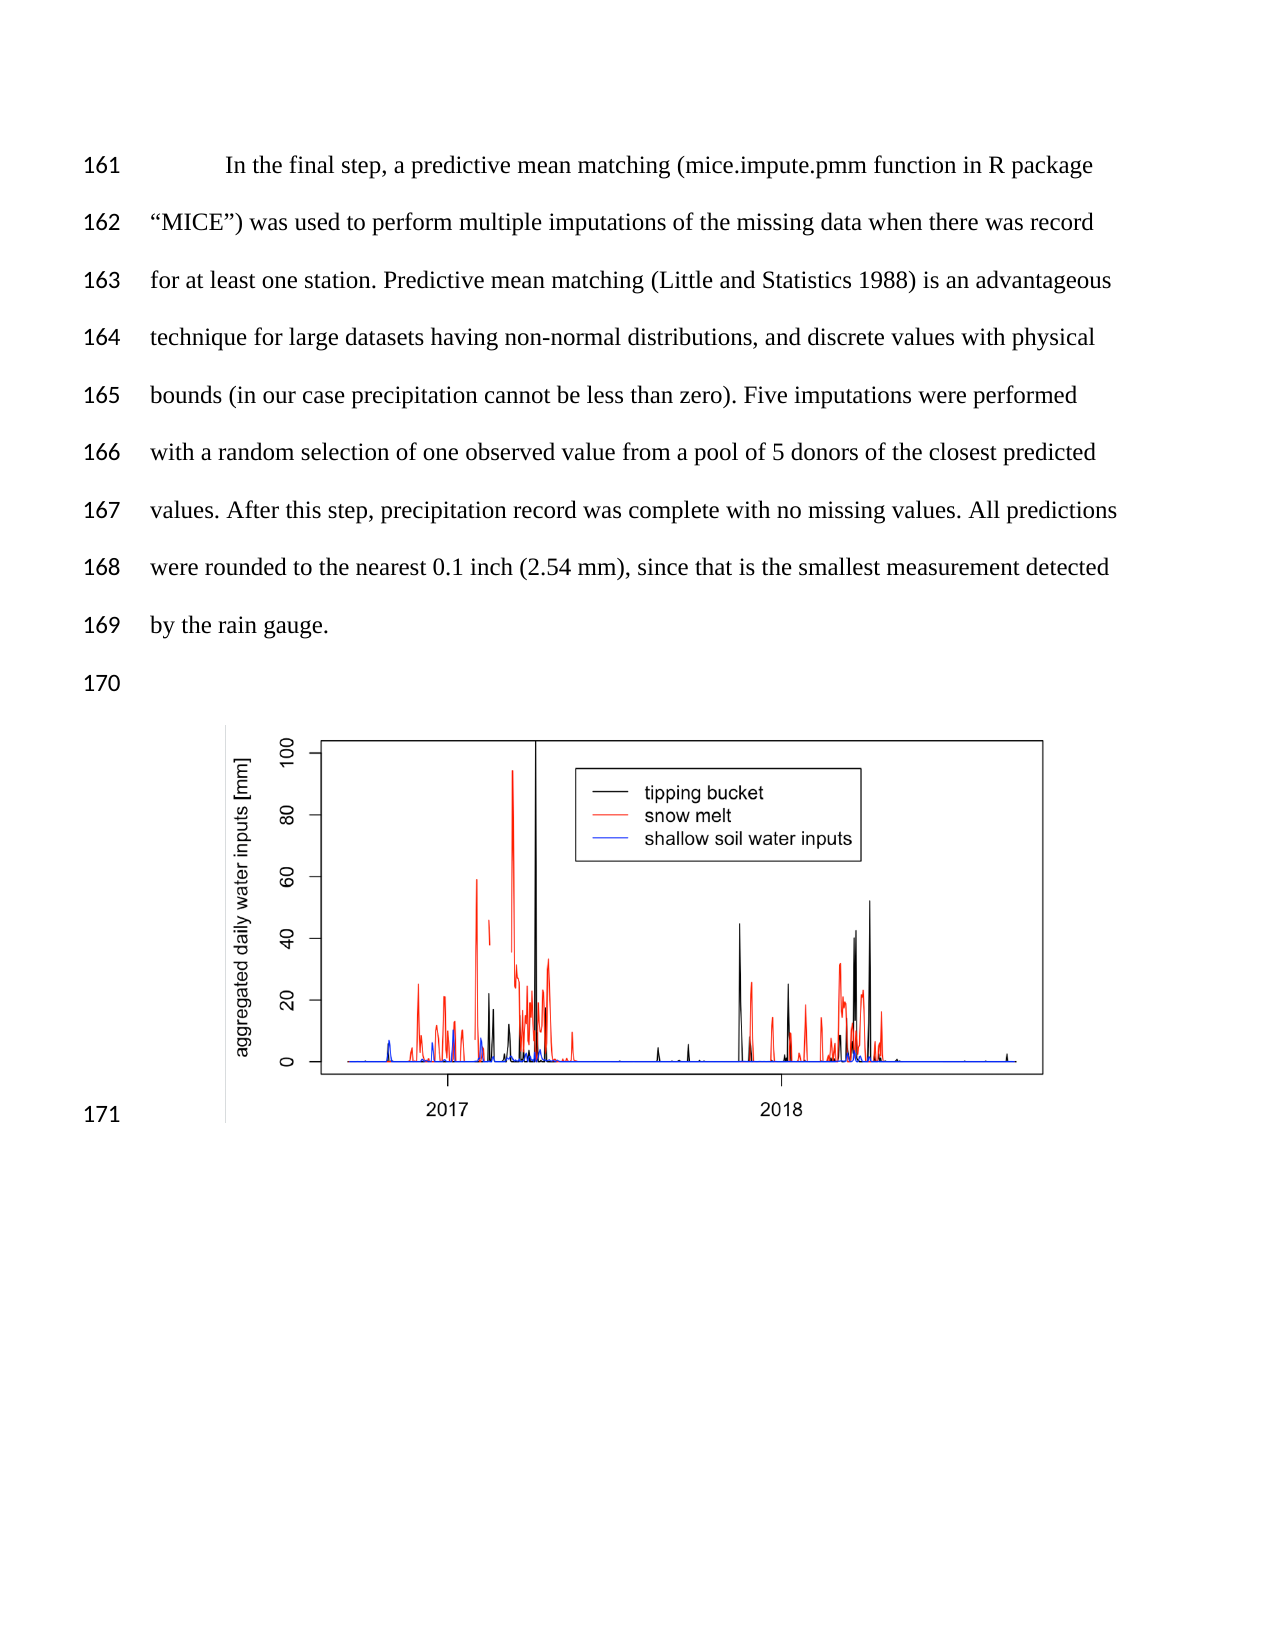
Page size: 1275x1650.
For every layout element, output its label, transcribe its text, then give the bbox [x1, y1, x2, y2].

text In the final step, a predictive mean matching (mice.impute.pmm function in R package “MICE”) was used to perform multiple imputations of the missing data when there was record for at least one station. Predictive mean matching (Little and Statistics 1988) is an advantageous technique for large datasets having non-normal distributions, and discrete values with physical bounds (in our case precipitation cannot be less than zero). Five imputations were performed with a random selection of one observed value from a pool of 5 donors of the closest predicted values. After this step, precipitation record was complete with no missing values. All predictions were rounded to the nearest 0.1 inch (2.54 mm), since that is the smallest measurement detected by the rain gauge. [150, 150, 1125, 639]
picture [225, 725, 1071, 1123]
